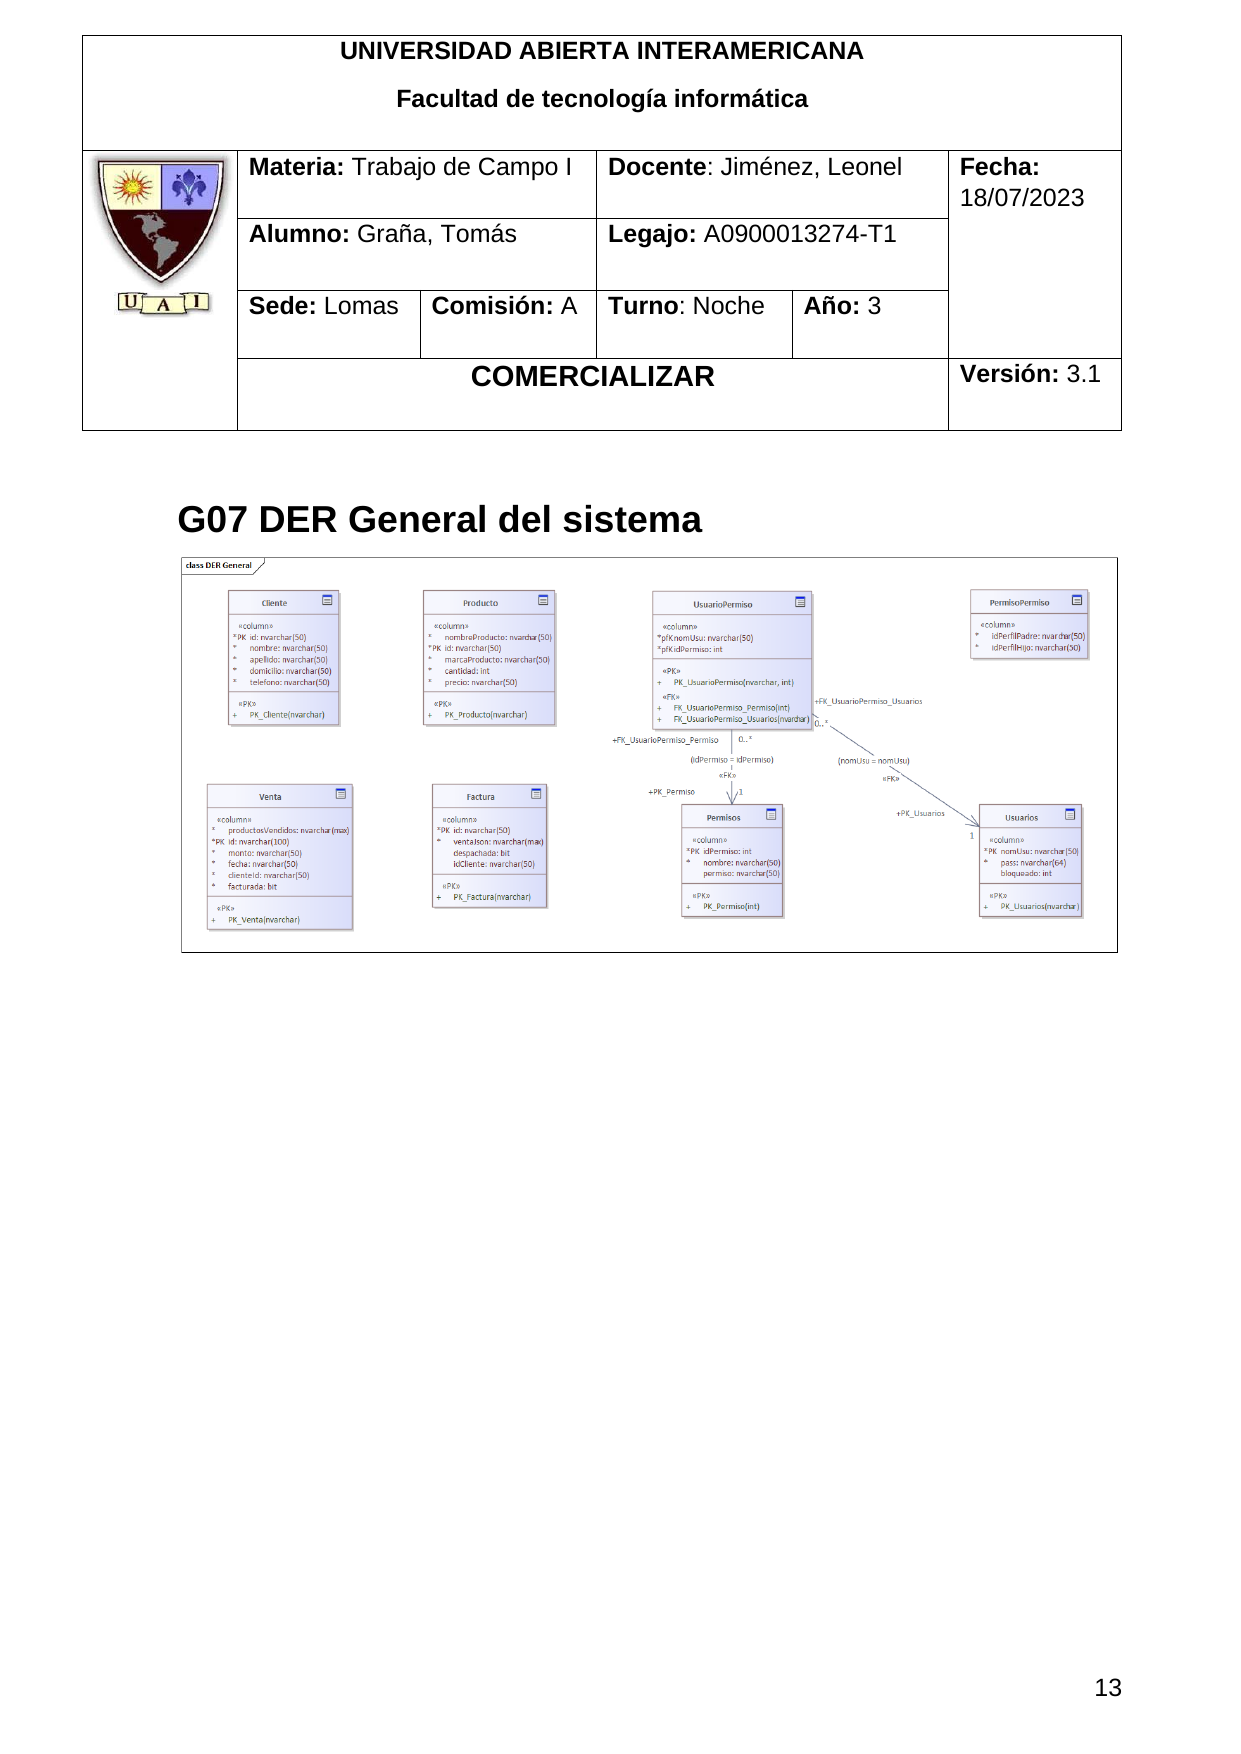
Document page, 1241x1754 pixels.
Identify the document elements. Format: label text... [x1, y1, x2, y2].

picture [87, 151, 234, 320]
subtitle G07 DER General del sistema [177, 497, 1122, 540]
picture [177, 552, 1122, 957]
